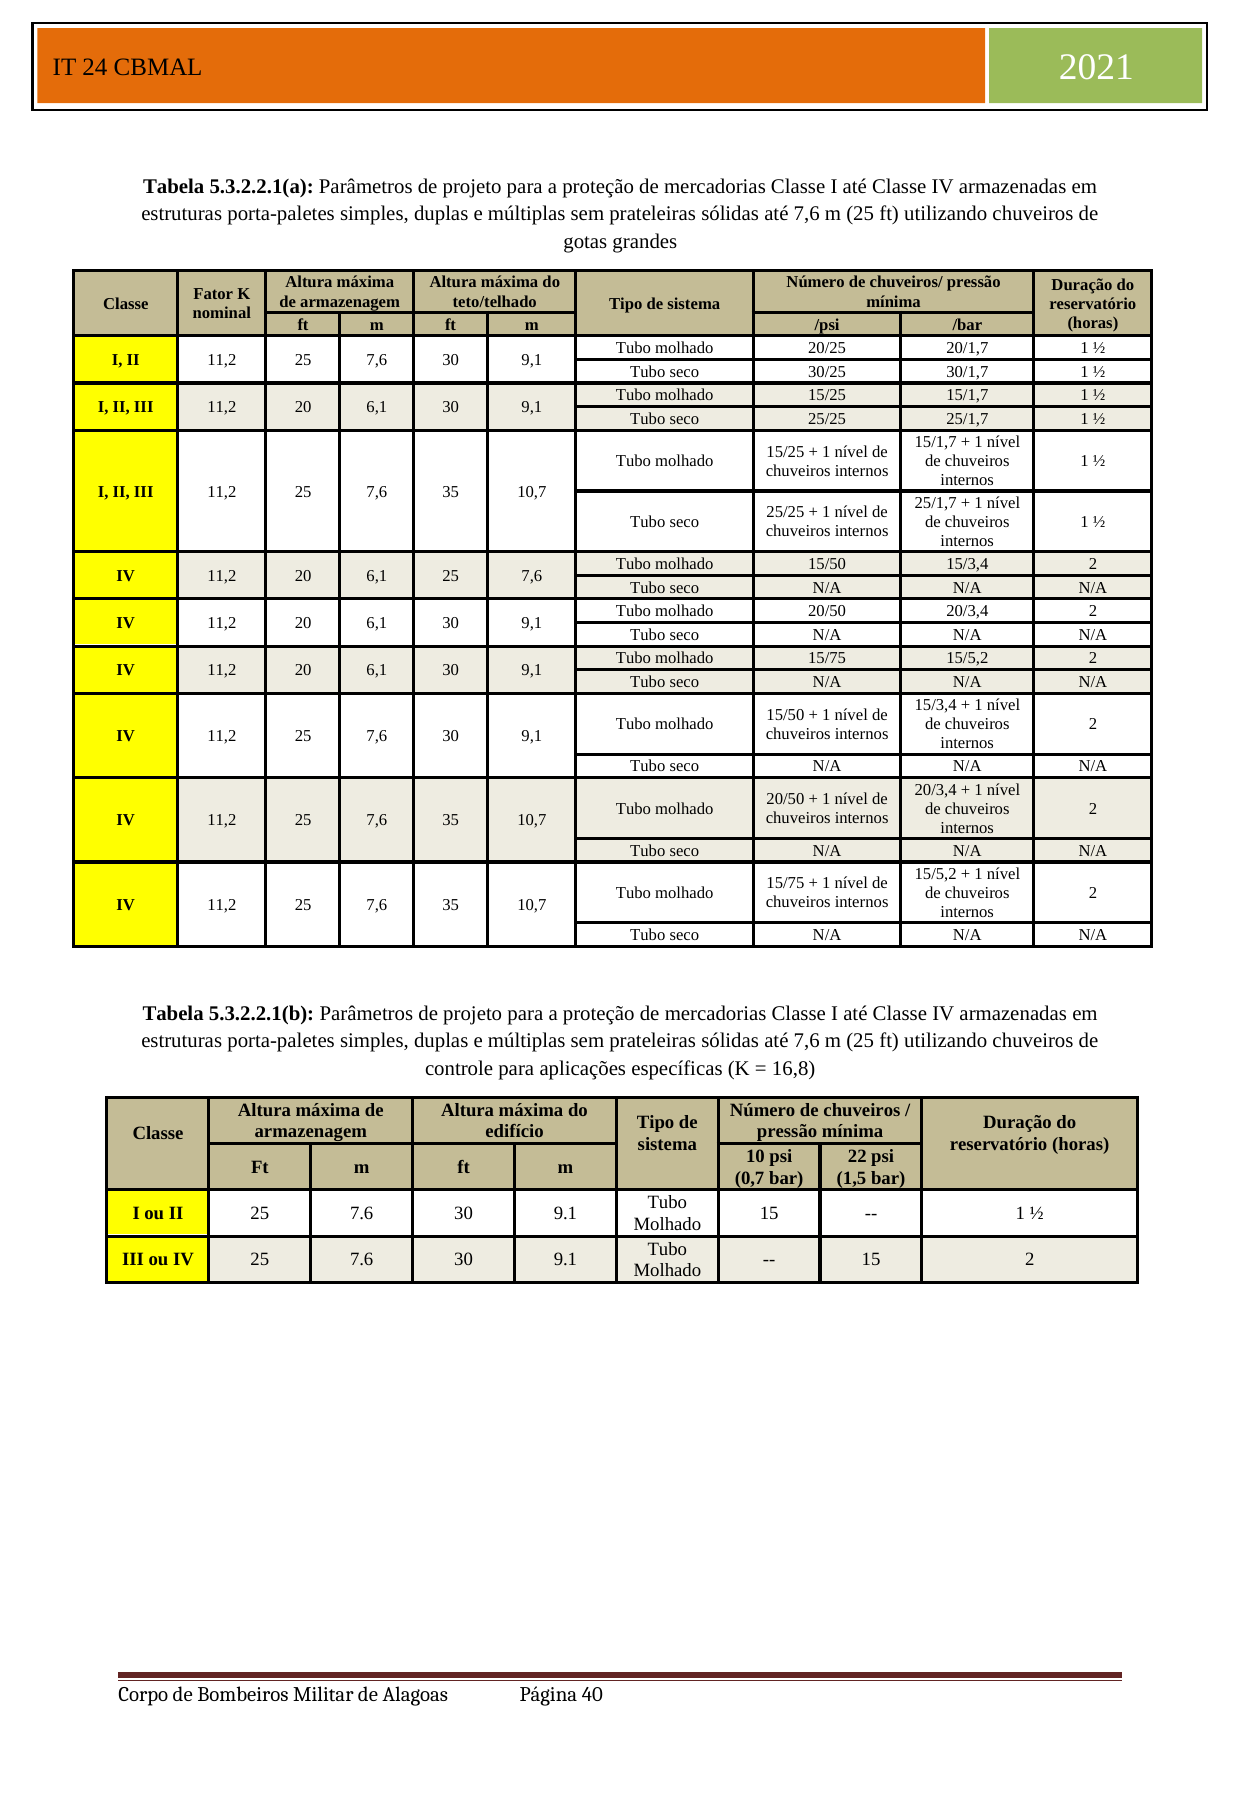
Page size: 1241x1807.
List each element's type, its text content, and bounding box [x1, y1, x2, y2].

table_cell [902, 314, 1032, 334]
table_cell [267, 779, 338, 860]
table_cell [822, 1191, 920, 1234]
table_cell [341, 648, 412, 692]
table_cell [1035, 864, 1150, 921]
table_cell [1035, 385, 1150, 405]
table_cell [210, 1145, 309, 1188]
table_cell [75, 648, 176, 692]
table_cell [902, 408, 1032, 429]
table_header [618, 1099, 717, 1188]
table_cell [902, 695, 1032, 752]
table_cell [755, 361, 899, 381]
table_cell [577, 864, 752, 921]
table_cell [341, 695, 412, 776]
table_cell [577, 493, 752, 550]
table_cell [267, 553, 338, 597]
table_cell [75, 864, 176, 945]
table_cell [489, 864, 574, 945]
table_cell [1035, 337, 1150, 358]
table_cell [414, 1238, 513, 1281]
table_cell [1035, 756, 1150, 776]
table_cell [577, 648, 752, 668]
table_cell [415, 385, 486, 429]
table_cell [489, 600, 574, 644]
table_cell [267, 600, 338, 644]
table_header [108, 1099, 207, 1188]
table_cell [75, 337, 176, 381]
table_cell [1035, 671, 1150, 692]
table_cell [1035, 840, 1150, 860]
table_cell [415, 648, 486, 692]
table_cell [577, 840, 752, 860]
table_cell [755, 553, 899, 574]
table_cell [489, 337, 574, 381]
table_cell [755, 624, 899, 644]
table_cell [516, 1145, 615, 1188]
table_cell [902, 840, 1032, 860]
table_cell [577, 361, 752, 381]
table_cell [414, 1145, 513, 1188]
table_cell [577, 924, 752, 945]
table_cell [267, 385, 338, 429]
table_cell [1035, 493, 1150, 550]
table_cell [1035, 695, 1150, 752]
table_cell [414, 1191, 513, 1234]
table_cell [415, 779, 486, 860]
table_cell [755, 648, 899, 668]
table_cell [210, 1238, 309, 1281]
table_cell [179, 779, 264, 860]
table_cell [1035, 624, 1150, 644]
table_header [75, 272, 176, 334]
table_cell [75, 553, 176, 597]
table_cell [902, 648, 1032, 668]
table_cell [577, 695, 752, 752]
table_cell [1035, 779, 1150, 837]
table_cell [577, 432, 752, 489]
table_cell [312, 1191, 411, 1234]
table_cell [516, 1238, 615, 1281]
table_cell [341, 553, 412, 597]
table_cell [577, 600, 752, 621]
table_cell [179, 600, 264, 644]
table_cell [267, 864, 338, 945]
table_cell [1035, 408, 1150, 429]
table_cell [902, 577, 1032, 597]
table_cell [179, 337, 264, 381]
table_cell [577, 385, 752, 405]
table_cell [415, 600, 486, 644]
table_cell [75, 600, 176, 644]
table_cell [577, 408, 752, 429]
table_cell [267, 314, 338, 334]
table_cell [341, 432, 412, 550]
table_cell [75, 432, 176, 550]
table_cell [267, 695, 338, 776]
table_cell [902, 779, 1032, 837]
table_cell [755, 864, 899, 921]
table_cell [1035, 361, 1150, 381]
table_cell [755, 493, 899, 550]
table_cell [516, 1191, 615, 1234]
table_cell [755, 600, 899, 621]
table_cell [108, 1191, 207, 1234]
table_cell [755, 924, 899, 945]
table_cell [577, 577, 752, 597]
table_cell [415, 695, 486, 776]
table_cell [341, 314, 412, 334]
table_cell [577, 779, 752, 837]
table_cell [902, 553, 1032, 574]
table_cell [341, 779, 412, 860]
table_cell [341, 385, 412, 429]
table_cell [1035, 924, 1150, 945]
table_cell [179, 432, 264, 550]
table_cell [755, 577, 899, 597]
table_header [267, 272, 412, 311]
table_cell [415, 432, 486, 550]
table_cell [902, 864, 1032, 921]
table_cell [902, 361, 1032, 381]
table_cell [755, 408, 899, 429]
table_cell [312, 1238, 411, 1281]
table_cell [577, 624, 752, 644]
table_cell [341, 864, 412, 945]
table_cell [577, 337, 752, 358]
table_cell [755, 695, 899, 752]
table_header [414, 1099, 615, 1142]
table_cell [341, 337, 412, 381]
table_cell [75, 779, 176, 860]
text Tabela 5.3.2.2.1(a): Parâmetros de projeto para a proteção de mercadorias Classe I até Classe IV armazenadas em estruturas porta-paletes simples, duplas e múltiplas sem prateleiras sólidas até 7,6 m (25 ft) utilizando chuveiros de gotas grandes [118, 174, 1122, 253]
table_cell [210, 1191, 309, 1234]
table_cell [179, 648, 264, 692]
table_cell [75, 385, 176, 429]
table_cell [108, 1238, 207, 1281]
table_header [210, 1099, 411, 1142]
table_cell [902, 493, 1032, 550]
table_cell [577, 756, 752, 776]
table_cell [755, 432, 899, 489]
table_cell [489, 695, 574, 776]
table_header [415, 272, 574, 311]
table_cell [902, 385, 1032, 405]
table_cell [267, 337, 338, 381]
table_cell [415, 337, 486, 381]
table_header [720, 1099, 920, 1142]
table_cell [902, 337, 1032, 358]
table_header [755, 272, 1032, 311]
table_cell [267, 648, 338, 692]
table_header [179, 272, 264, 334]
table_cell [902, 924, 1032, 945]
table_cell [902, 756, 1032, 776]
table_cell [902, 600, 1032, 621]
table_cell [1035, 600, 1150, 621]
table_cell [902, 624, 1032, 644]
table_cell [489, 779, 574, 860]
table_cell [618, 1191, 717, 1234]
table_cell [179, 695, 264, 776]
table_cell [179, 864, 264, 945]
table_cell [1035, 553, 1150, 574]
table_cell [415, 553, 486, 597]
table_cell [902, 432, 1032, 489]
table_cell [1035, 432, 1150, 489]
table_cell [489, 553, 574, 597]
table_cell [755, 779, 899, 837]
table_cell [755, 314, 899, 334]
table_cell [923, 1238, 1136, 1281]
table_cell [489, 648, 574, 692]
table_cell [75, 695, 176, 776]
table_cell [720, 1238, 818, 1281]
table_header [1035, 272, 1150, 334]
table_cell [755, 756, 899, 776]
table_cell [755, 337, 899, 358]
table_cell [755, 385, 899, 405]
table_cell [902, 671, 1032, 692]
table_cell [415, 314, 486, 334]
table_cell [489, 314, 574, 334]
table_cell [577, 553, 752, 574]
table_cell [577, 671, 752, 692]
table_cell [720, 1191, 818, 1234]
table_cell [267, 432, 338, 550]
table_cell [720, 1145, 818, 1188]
text Tabela 5.3.2.2.1(b): Parâmetros de projeto para a proteção de mercadorias Classe I até Classe IV armazenadas em estruturas porta-paletes simples, duplas e múltiplas sem prateleiras sólidas até 7,6 m (25 ft) utilizando chuveiros de controle para aplicações específicas (K = 16,8) [118, 1000, 1122, 1080]
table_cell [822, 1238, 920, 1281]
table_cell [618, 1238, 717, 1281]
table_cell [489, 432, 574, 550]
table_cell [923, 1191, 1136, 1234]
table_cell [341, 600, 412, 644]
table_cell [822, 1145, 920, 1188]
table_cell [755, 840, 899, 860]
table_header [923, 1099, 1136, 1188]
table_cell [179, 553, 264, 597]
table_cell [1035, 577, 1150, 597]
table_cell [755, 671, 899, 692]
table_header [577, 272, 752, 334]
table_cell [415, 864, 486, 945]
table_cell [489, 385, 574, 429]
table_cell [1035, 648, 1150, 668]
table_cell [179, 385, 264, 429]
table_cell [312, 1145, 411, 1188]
